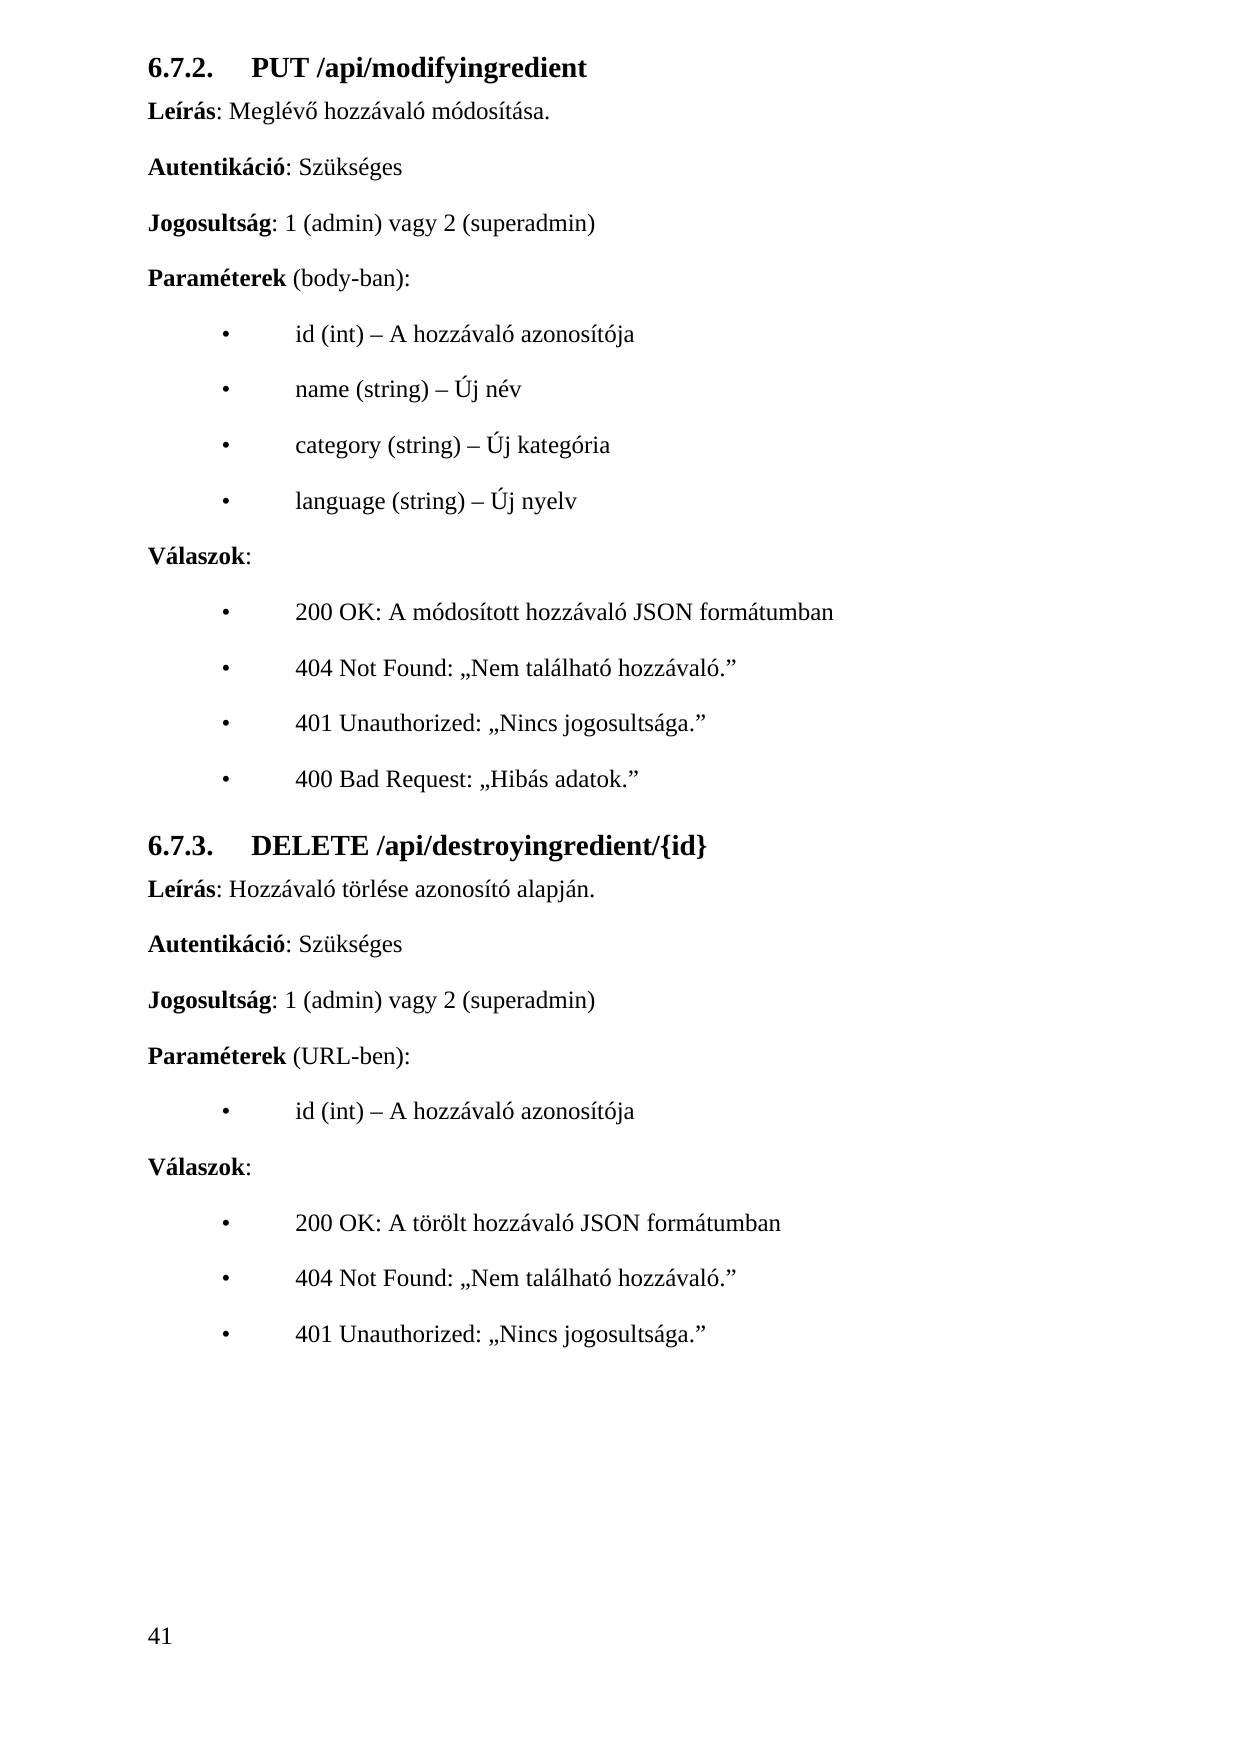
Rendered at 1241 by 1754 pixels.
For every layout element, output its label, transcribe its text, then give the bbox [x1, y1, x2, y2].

text PUT /api/modifyingredient [148, 50, 1093, 84]
text • id (int) – A hozzávaló azonosítója [148, 319, 1093, 348]
text Jogosultság: 1 (admin) vagy 2 (superadmin) [148, 985, 1093, 1014]
text • id (int) – A hozzávaló azonosítója [148, 1096, 1093, 1125]
text Válaszok: [148, 1152, 1093, 1181]
text • category (string) – Új kategória [148, 430, 1093, 459]
text • 404 Not Found: „Nem található hozzávaló.” [148, 1263, 1093, 1292]
text • 400 Bad Request: „Hibás adatok.” [148, 764, 1093, 793]
text Jogosultság: 1 (admin) vagy 2 (superadmin) [148, 208, 1093, 236]
text • 401 Unauthorized: „Nincs jogosultsága.” [148, 708, 1093, 737]
text Paraméterek (URL-ben): [148, 1041, 1093, 1069]
text Paraméterek (body-ban): [148, 263, 1093, 292]
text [148, 1319, 1093, 1348]
text • 200 OK: A módosított hozzávaló JSON formátumban [148, 597, 1093, 626]
text Leírás: Hozzávaló törlése azonosító alapján. [148, 874, 1093, 903]
text Leírás: Meglévő hozzávaló módosítása. [148, 96, 1093, 125]
text • 200 OK: A törölt hozzávaló JSON formátumban [148, 1208, 1093, 1236]
text • name (string) – Új név [148, 374, 1093, 403]
text DELETE /api/destroyingredient/{id} [148, 828, 1093, 861]
text Autentikáció: Szükséges [148, 152, 1093, 181]
text Autentikáció: Szükséges [148, 929, 1093, 958]
text • language (string) – Új nyelv [148, 486, 1093, 514]
text • 404 Not Found: „Nem található hozzávaló.” [148, 653, 1093, 681]
text Válaszok: [148, 541, 1093, 570]
